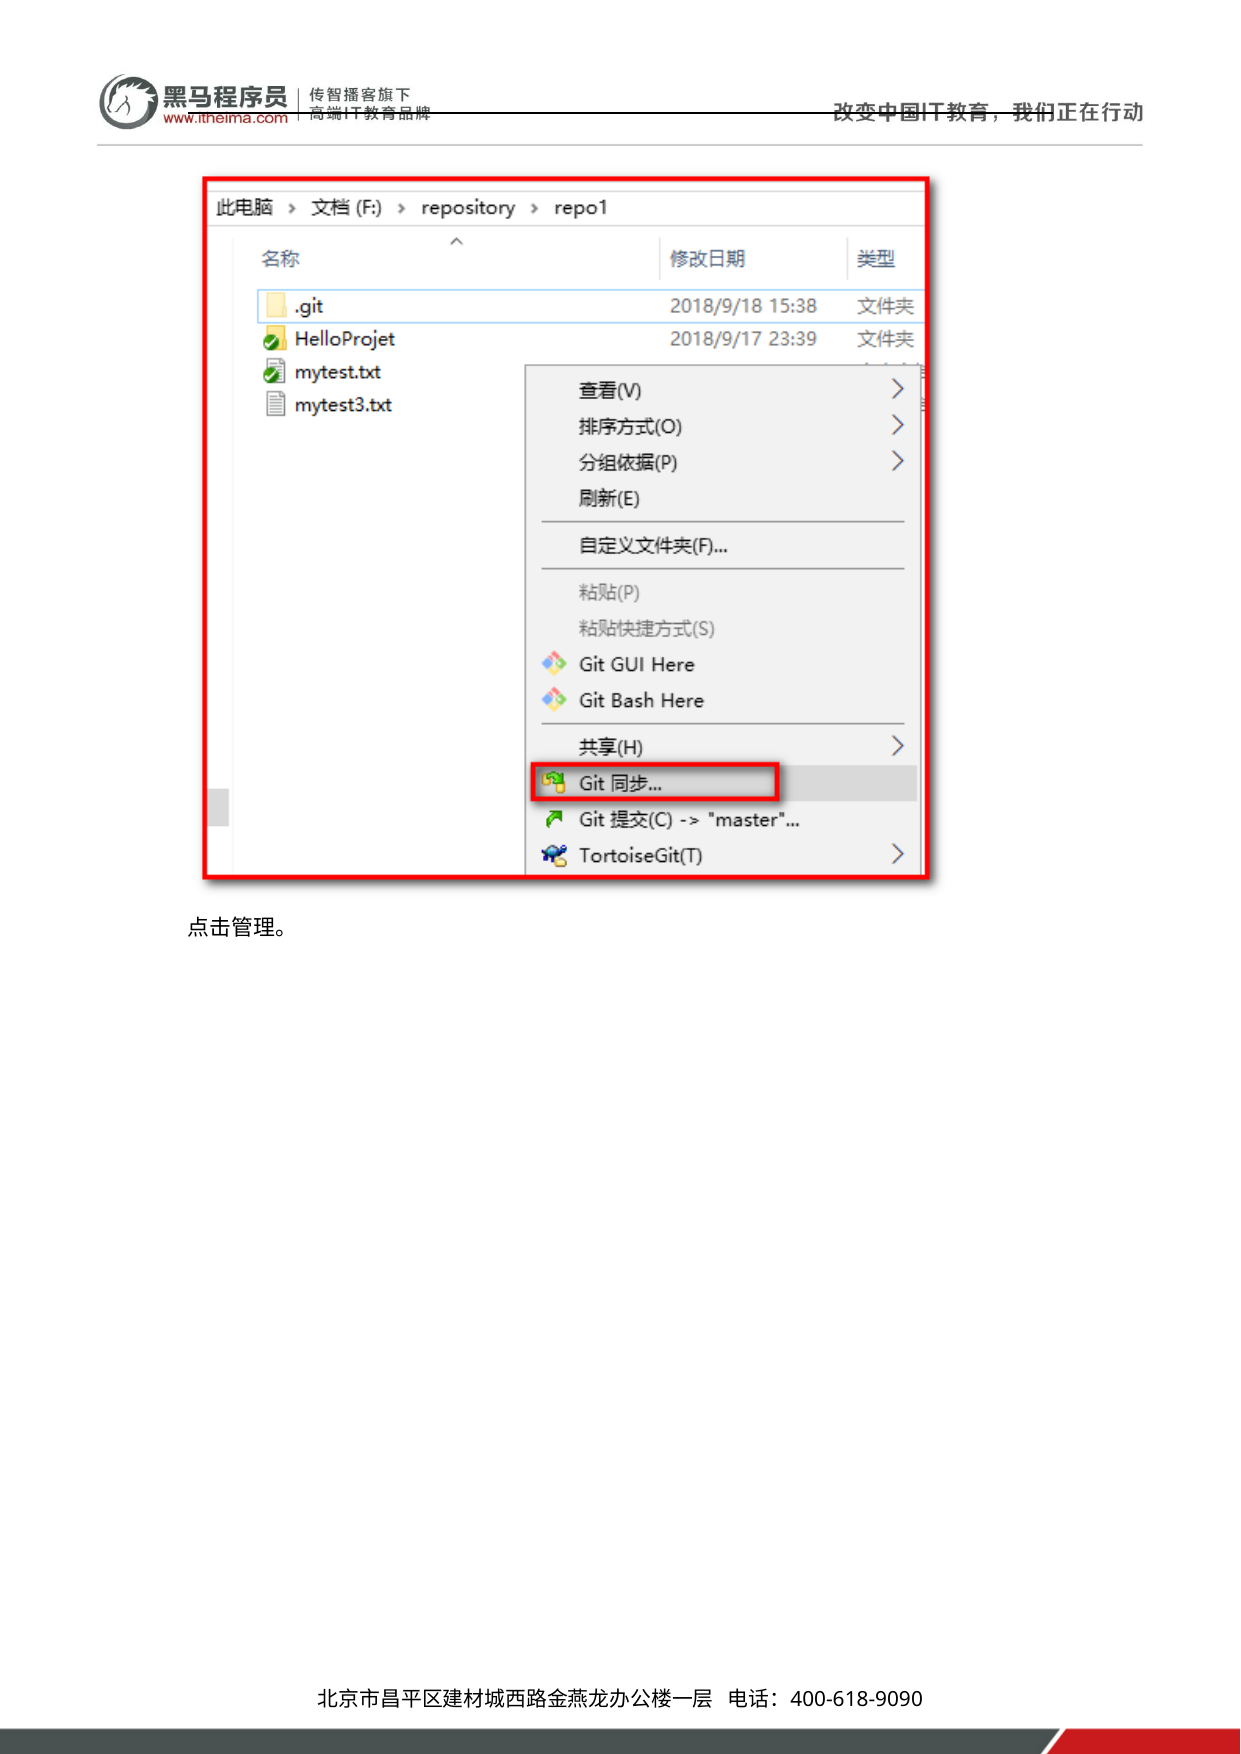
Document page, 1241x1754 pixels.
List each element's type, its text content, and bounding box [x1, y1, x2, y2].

picture [0, 3, 1241, 153]
picture [187, 162, 947, 897]
picture [0, 1669, 1241, 1754]
list 点击管理。 [187, 909, 1053, 942]
